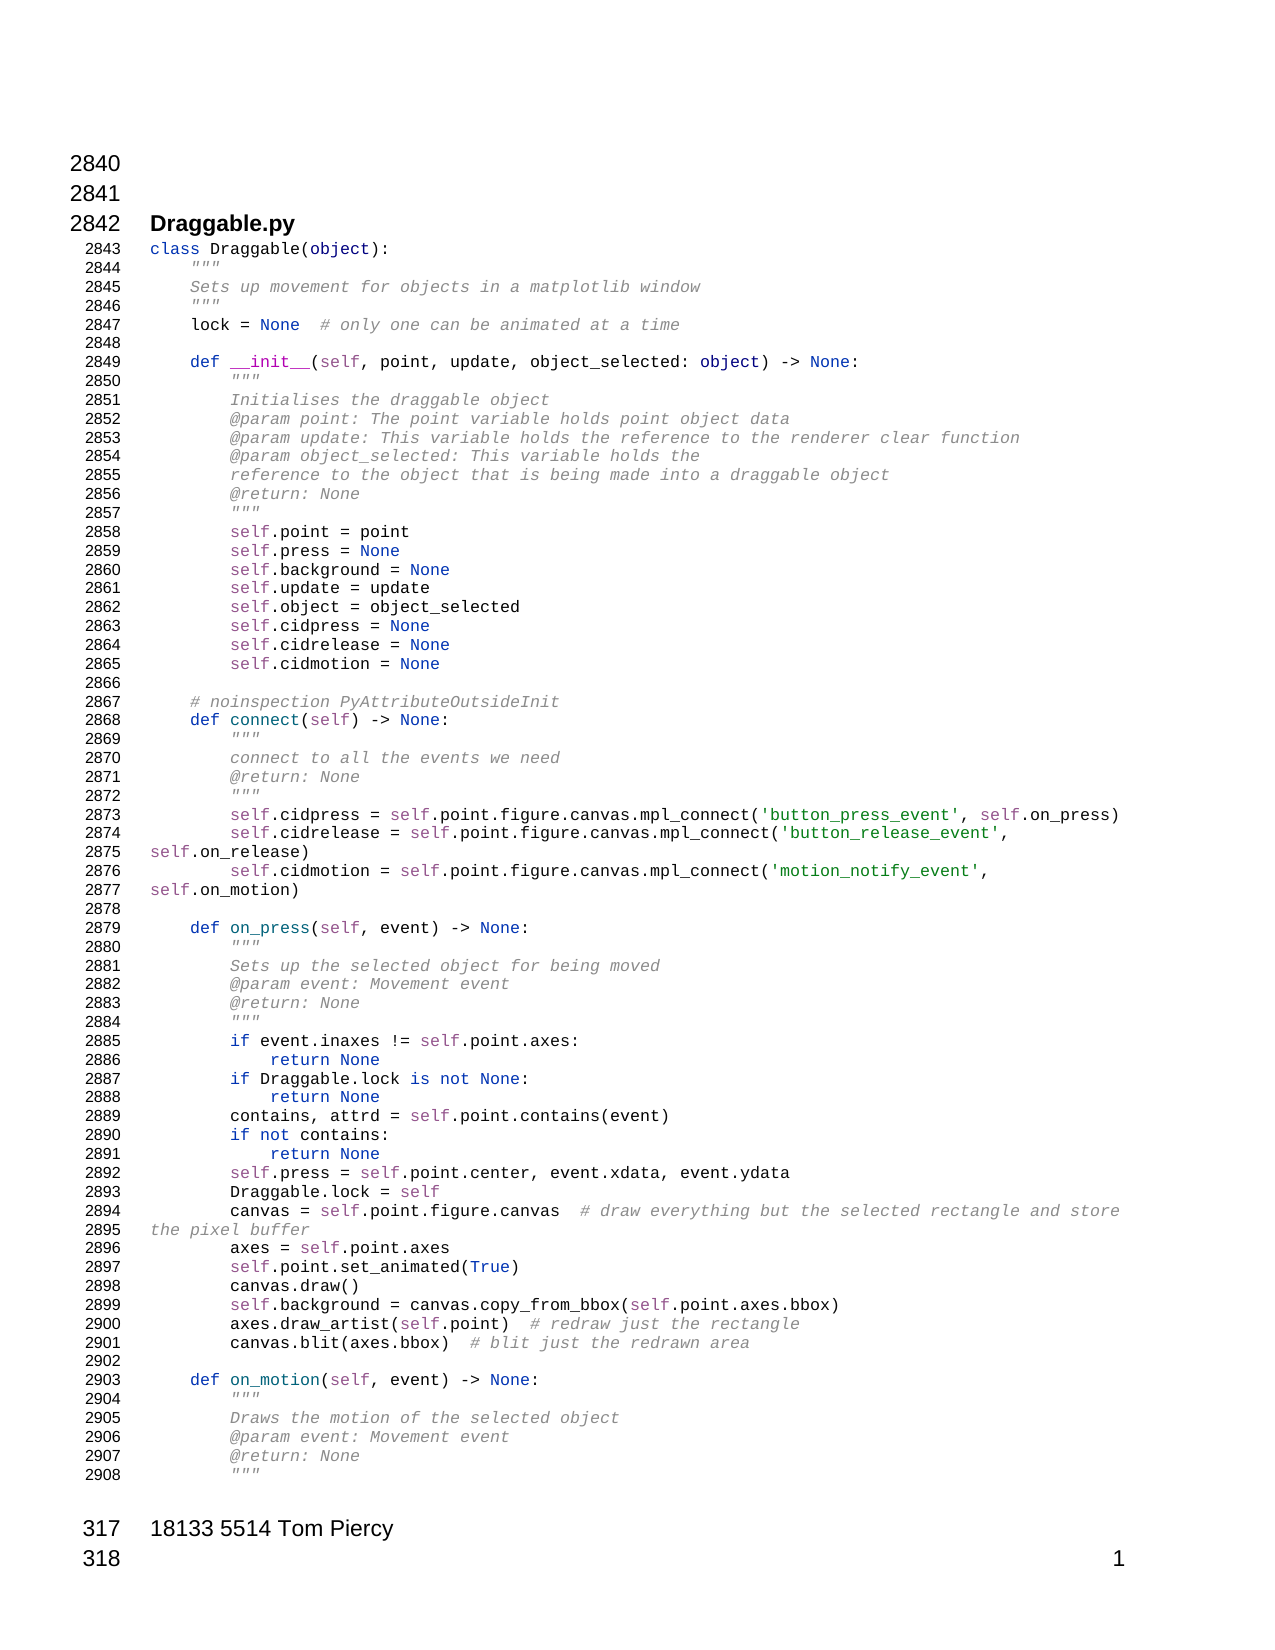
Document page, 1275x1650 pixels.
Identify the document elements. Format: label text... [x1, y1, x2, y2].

text Draggable.py [150, 210, 1125, 237]
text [150, 241, 1125, 1485]
picture [263, 1376, 269, 1385]
